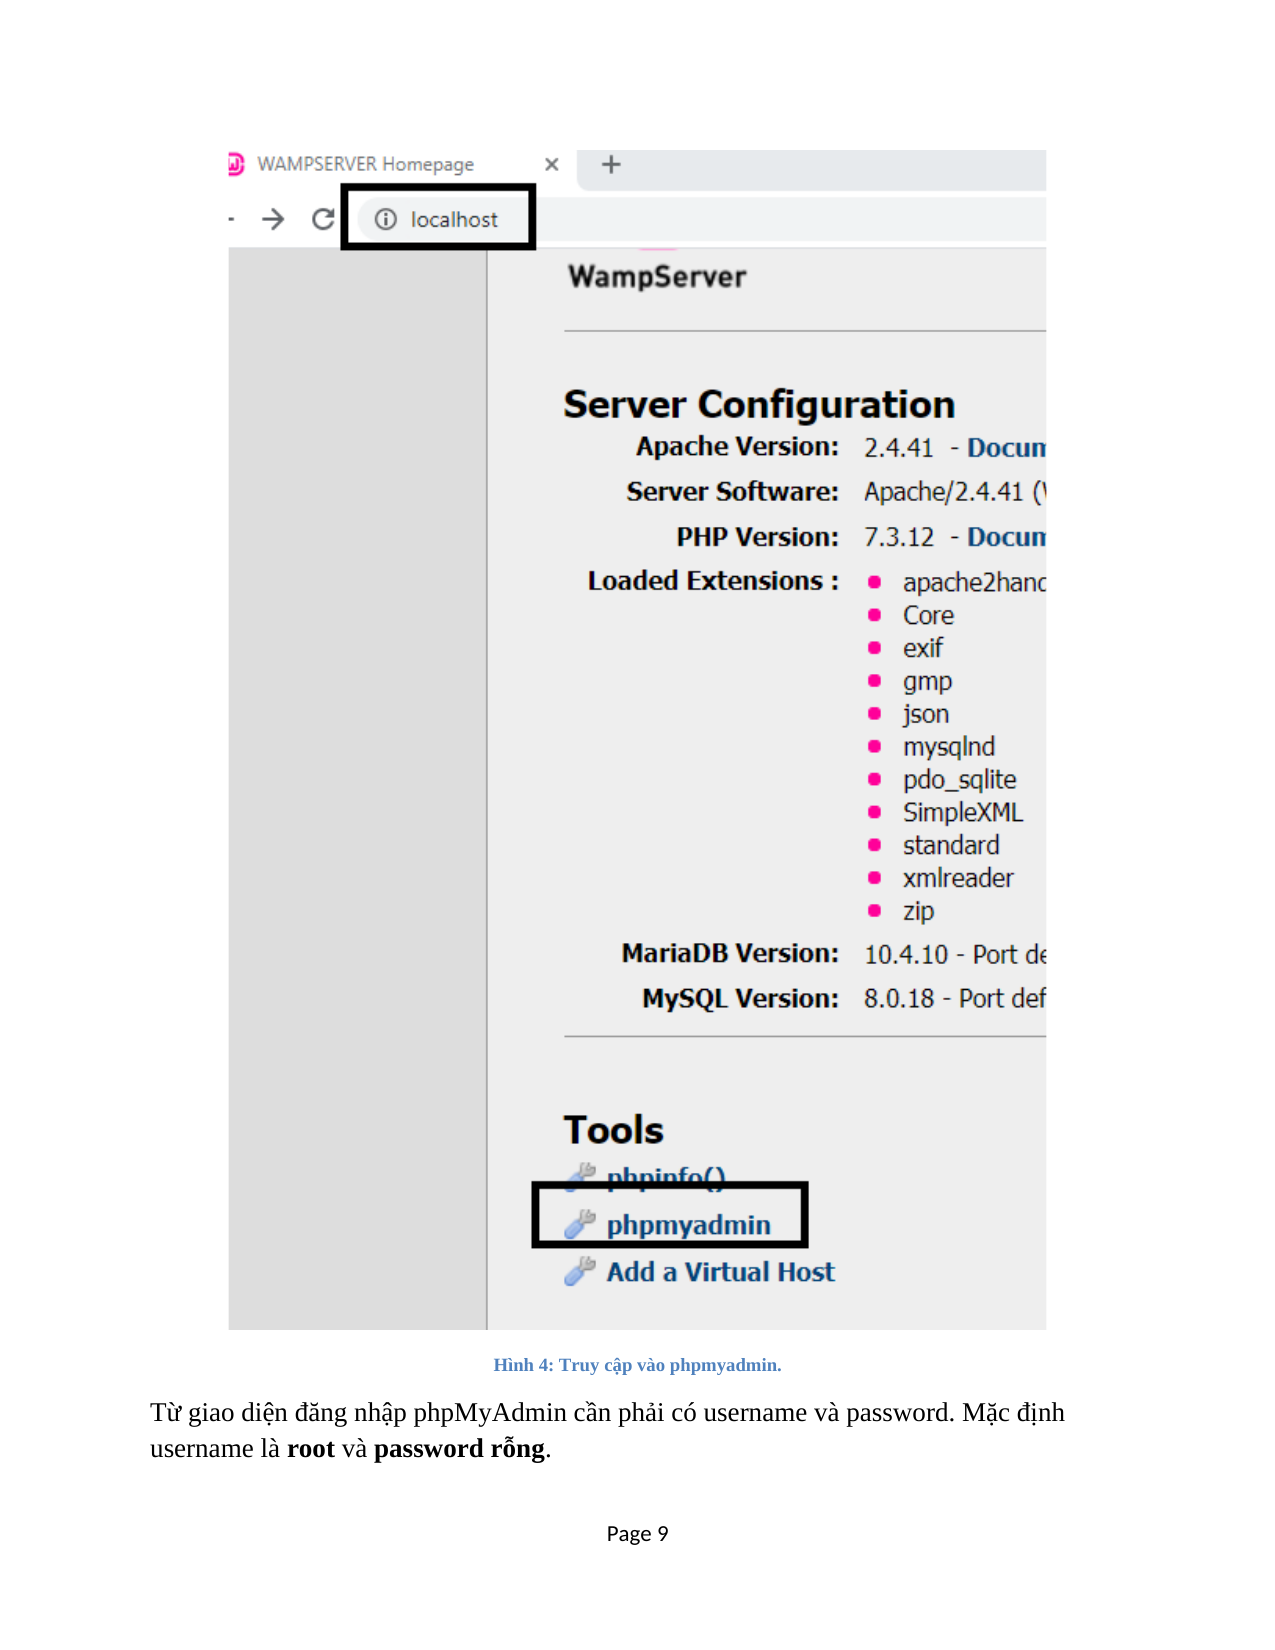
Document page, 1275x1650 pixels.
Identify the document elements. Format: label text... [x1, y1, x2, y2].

text Hình 4: Truy cập vào phpmyadmin. [150, 1354, 1125, 1376]
text Từ giao diện đăng nhập phpMyAdmin cần phải có username và password. Mặc định username là root và password rỗng. [150, 1397, 1125, 1463]
picture [228, 150, 1047, 1330]
